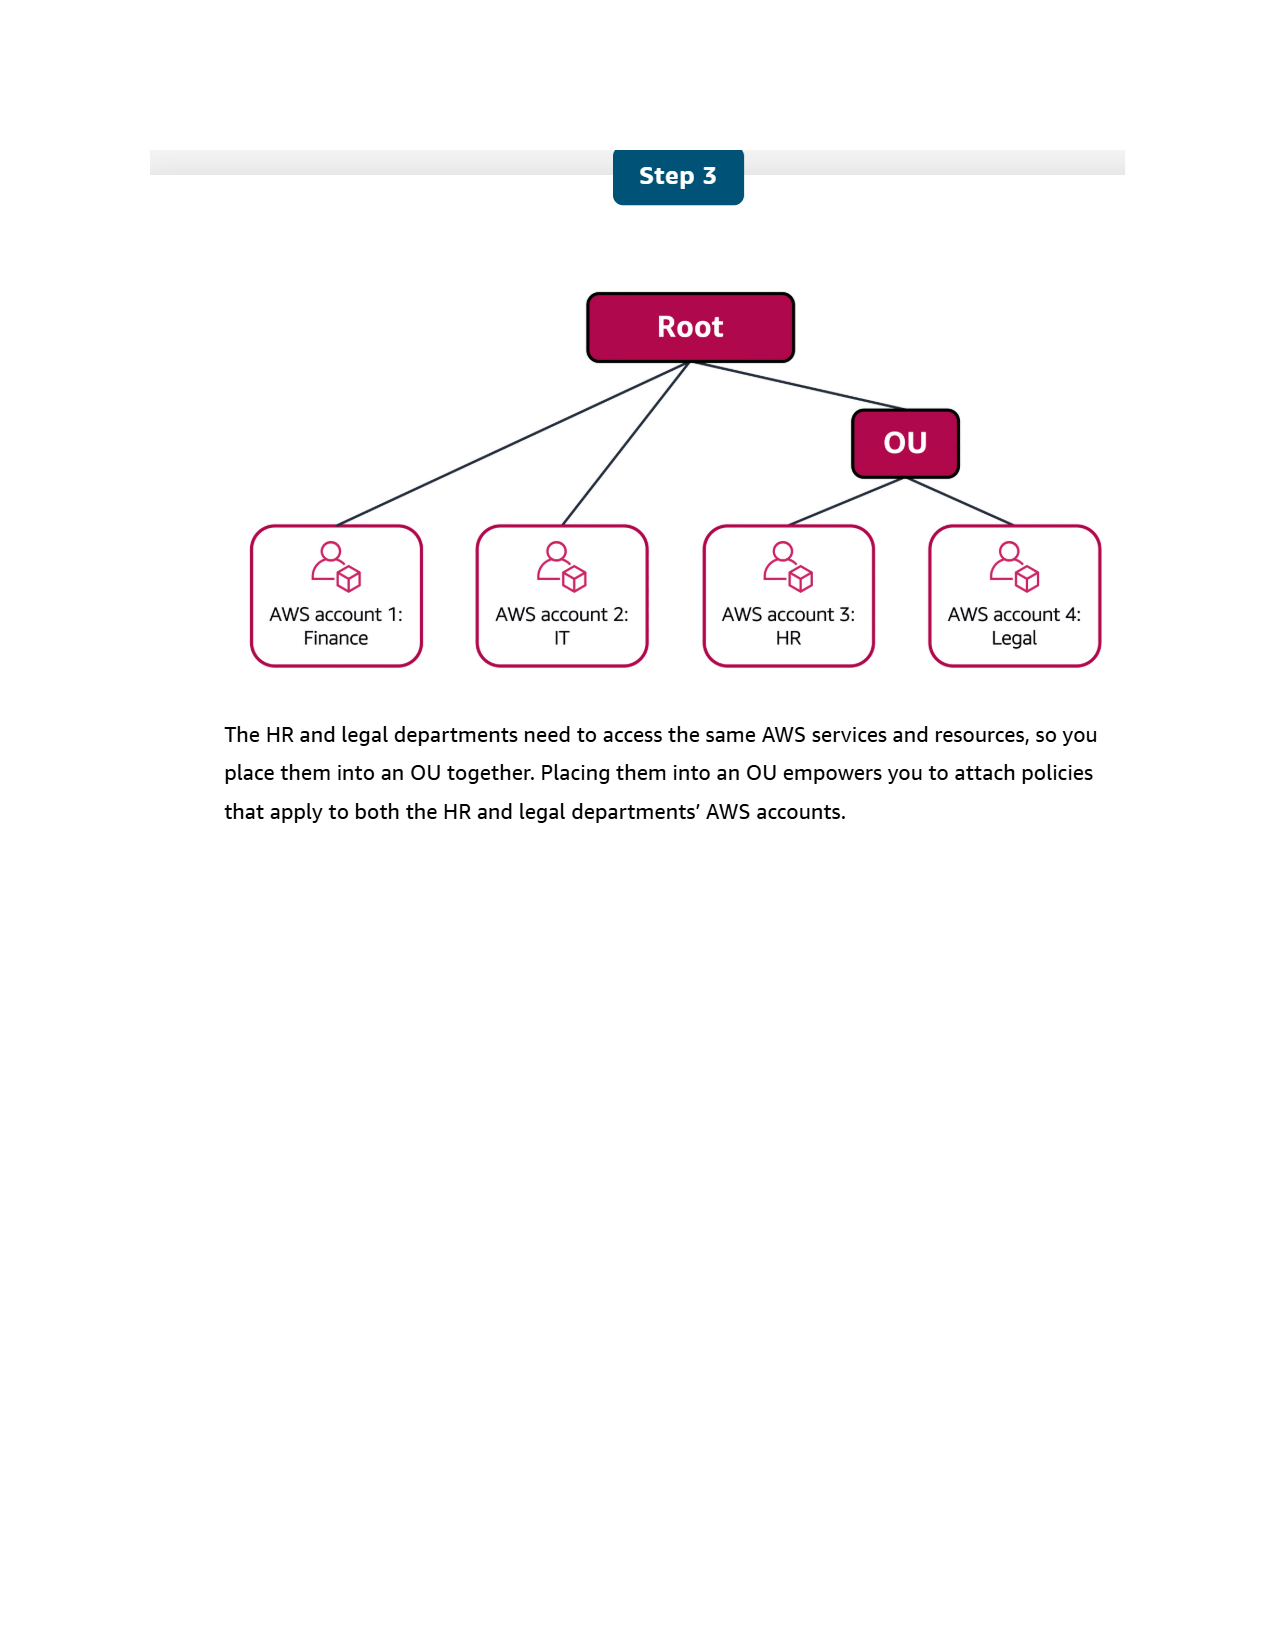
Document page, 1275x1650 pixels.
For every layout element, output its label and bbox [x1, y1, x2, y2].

picture [641, 168, 653, 183]
picture [655, 169, 664, 183]
picture [150, 150, 1125, 831]
picture [681, 172, 693, 188]
picture [704, 168, 715, 183]
picture [666, 172, 677, 183]
